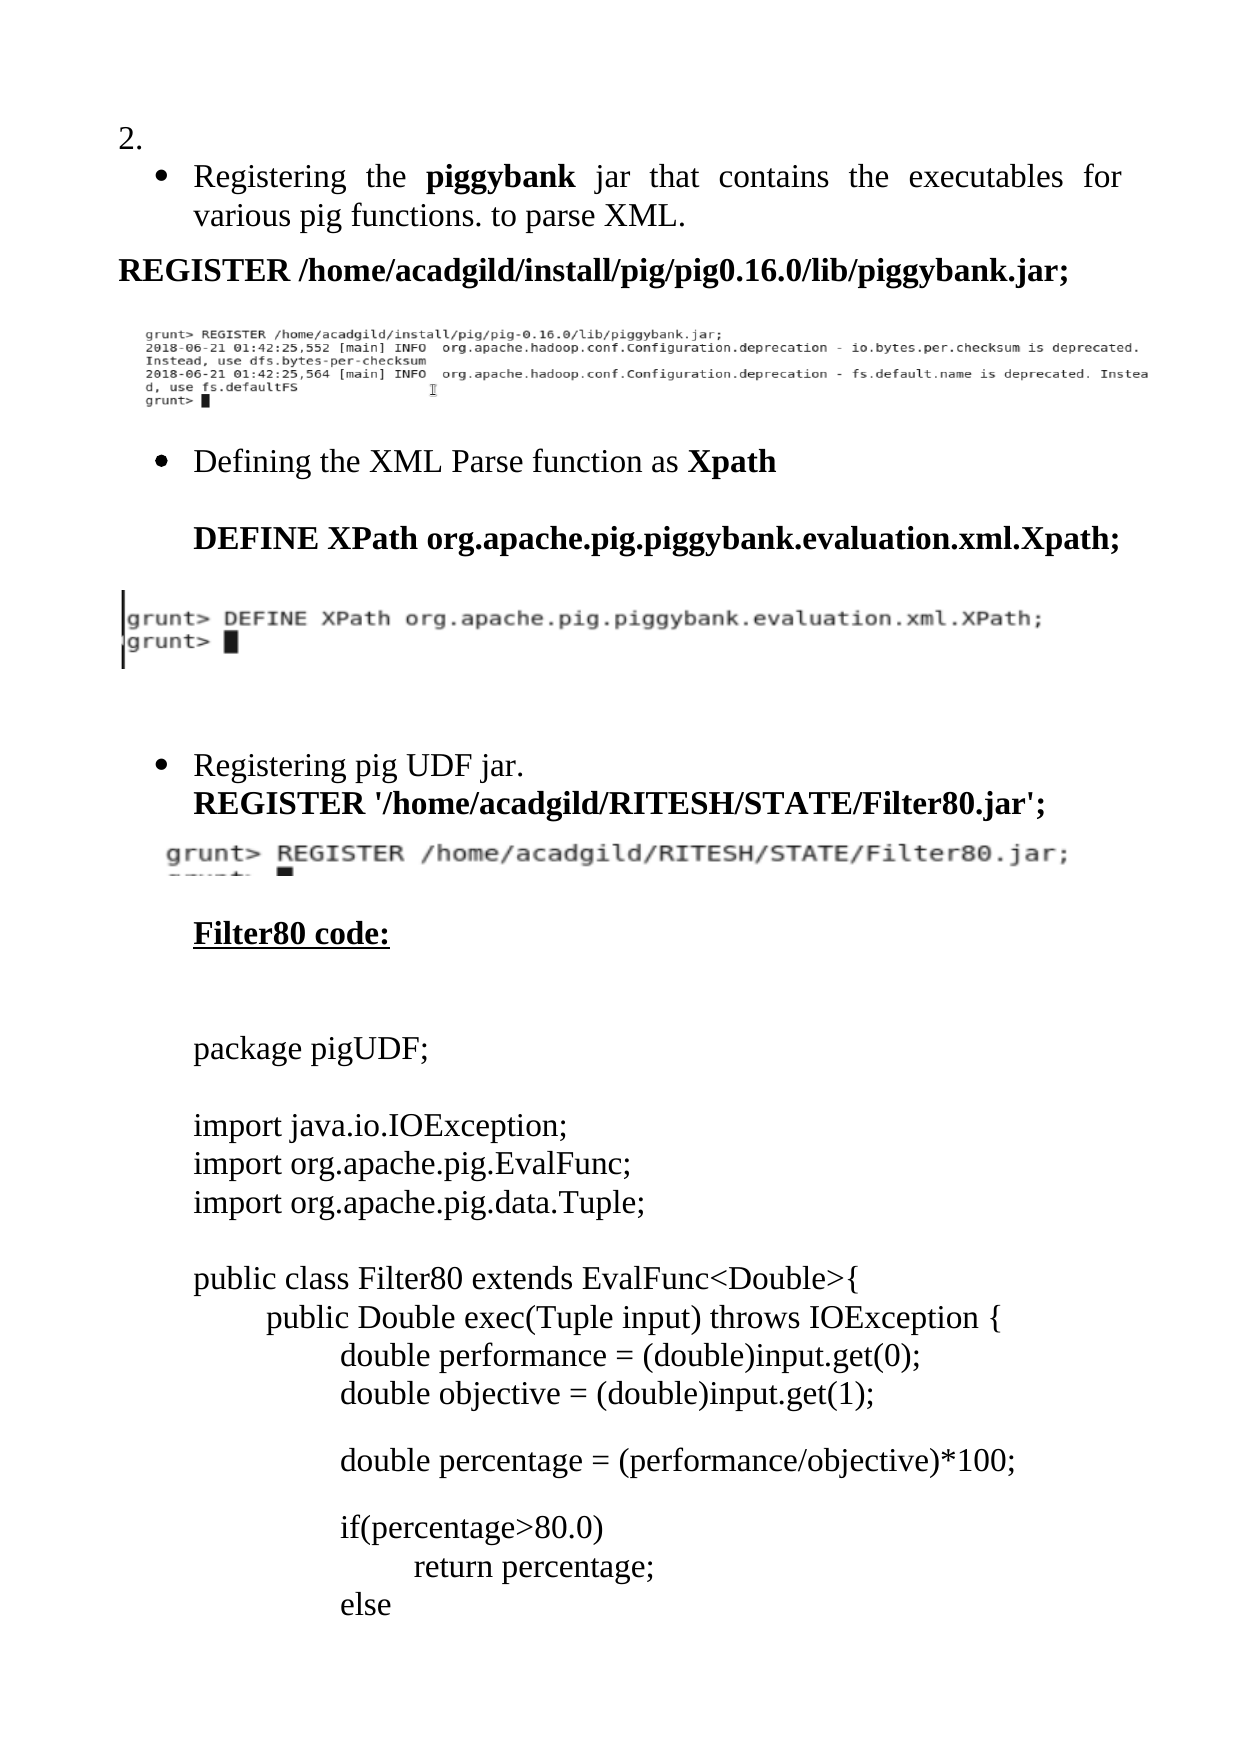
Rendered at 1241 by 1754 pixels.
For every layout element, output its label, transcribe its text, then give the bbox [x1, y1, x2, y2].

picture [144, 329, 1149, 413]
list public class Filter80 extends EvalFunc<Double>{ [193, 1259, 1122, 1297]
list REGISTER '/home/acadgild/RITESH/STATE/Filter80.jar'; [193, 783, 1122, 822]
list else [193, 1584, 1122, 1623]
list Filter80 code: [193, 914, 1122, 952]
text REGISTER /home/acadgild/install/pig/pig0.16.0/lib/piggybank.jar; [118, 250, 1122, 288]
list Defining the XML Parse function as Xpath [156, 441, 1122, 480]
text 2. [118, 118, 1122, 156]
list public Double exec(Tuple input) throws IOException { [193, 1297, 1122, 1335]
list Registering the piggybank jar that contains the executables for various pig functions. to parse XML. [156, 156, 1122, 233]
list if(percentage>80.0) [193, 1508, 1122, 1546]
list double performance = (double)input.get(0); [193, 1335, 1122, 1374]
list package pigUDF; [193, 1029, 1122, 1067]
list import org.apache.pig.EvalFunc; [193, 1144, 1122, 1182]
list double objective = (double)input.get(1); [193, 1374, 1122, 1412]
list double percentage = (performance/objective)*100; [193, 1441, 1122, 1479]
list return percentage; [193, 1546, 1122, 1584]
list import org.apache.pig.data.Tuple; [193, 1182, 1122, 1220]
list DEFINE XPath org.apache.pig.piggybank.evaluation.xml.Xpath; [193, 518, 1122, 556]
list import java.io.IOException; [193, 1105, 1122, 1144]
list Registering pig UDF jar. [156, 745, 1122, 783]
picture [121, 590, 1126, 669]
picture [164, 822, 1118, 876]
